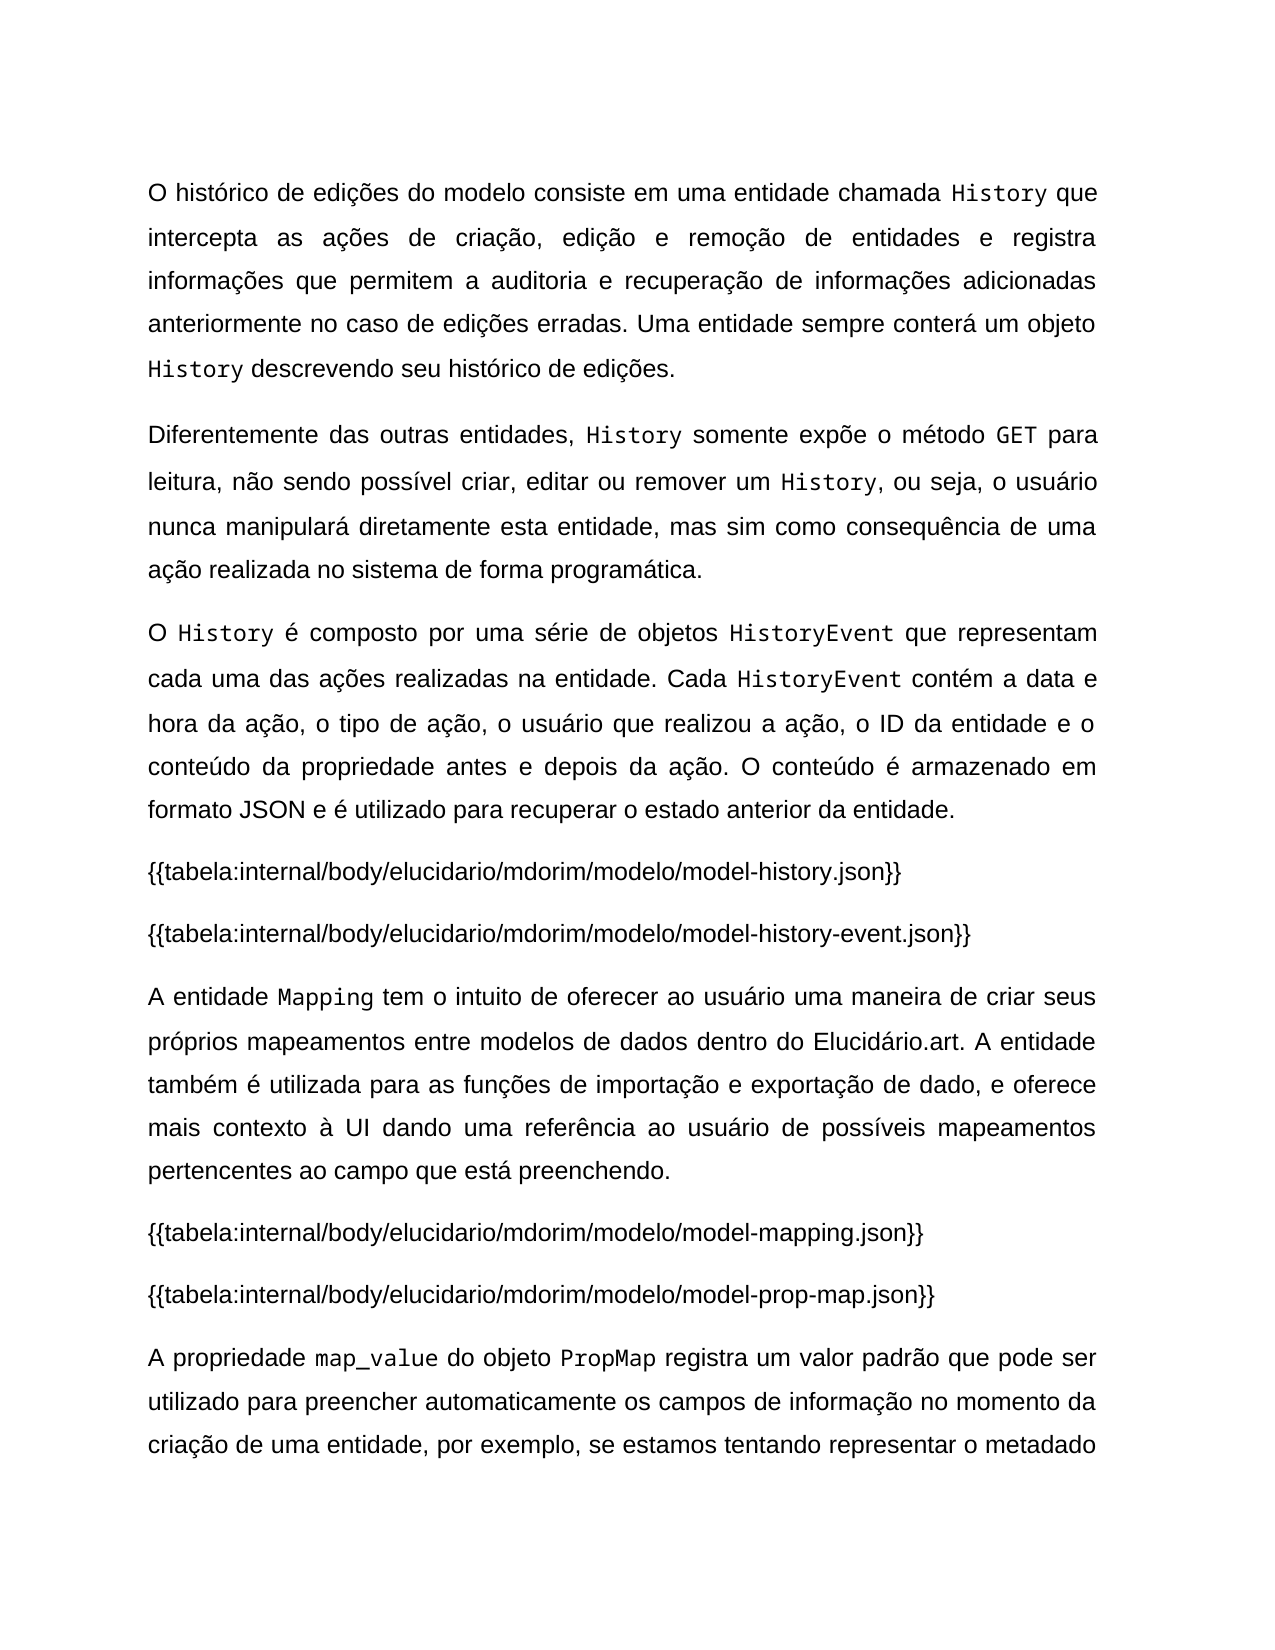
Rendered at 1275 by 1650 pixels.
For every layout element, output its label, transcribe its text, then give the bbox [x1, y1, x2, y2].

text {{tabela:internal/body/elucidario/mdorim/modelo/model-prop-map.json}} [148, 1280, 1098, 1308]
text Diferentemente das outras entidades, History somente expõe o método GET para leitura, não sendo possível criar, editar ou remover um History, ou seja, o usuário nunca manipulará diretamente esta entidade, mas sim como consequência de uma ação realizada no sistema de forma programática. [148, 419, 1098, 583]
text O histórico de edições do modelo consiste em uma entidade chamada History que intercepta as ações de criação, edição e remoção de entidades e registra informações que permitem a auditoria e recuperação de informações adicionadas anteriormente no caso de edições erradas. Uma entidade sempre conterá um objeto History descrevendo seu histórico de edições. [148, 177, 1098, 385]
text A entidade Mapping tem o intuito de oferecer ao usuário uma maneira de criar seus próprios mapeamentos entre modelos de dados dentro do Elucidário.art. A entidade também é utilizada para as funções de importação e exportação de dado, e oferece mais contexto à UI dando uma referência ao usuário de possíveis mapeamentos pertencentes ao campo que está preenchendo. [148, 981, 1098, 1185]
text O History é composto por uma série de objetos HistoryEvent que representam cada uma das ações realizadas na entidade. Cada HistoryEvent contém a data e hora da ação, o tipo de ação, o usuário que realizou a ação, o ID da entidade e o conteúdo da propriedade antes e depois da ação. O conteúdo é armazenado em formato JSON e é utilizado para recuperar o estado anterior da entidade. [148, 617, 1098, 824]
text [148, 1342, 1098, 1459]
text {{tabela:internal/body/elucidario/mdorim/modelo/model-history.json}} [148, 857, 1098, 886]
text {{tabela:internal/body/elucidario/mdorim/modelo/model-mapping.json}} [148, 1218, 1098, 1247]
text {{tabela:internal/body/elucidario/mdorim/modelo/model-history-event.json}} [148, 919, 1098, 948]
